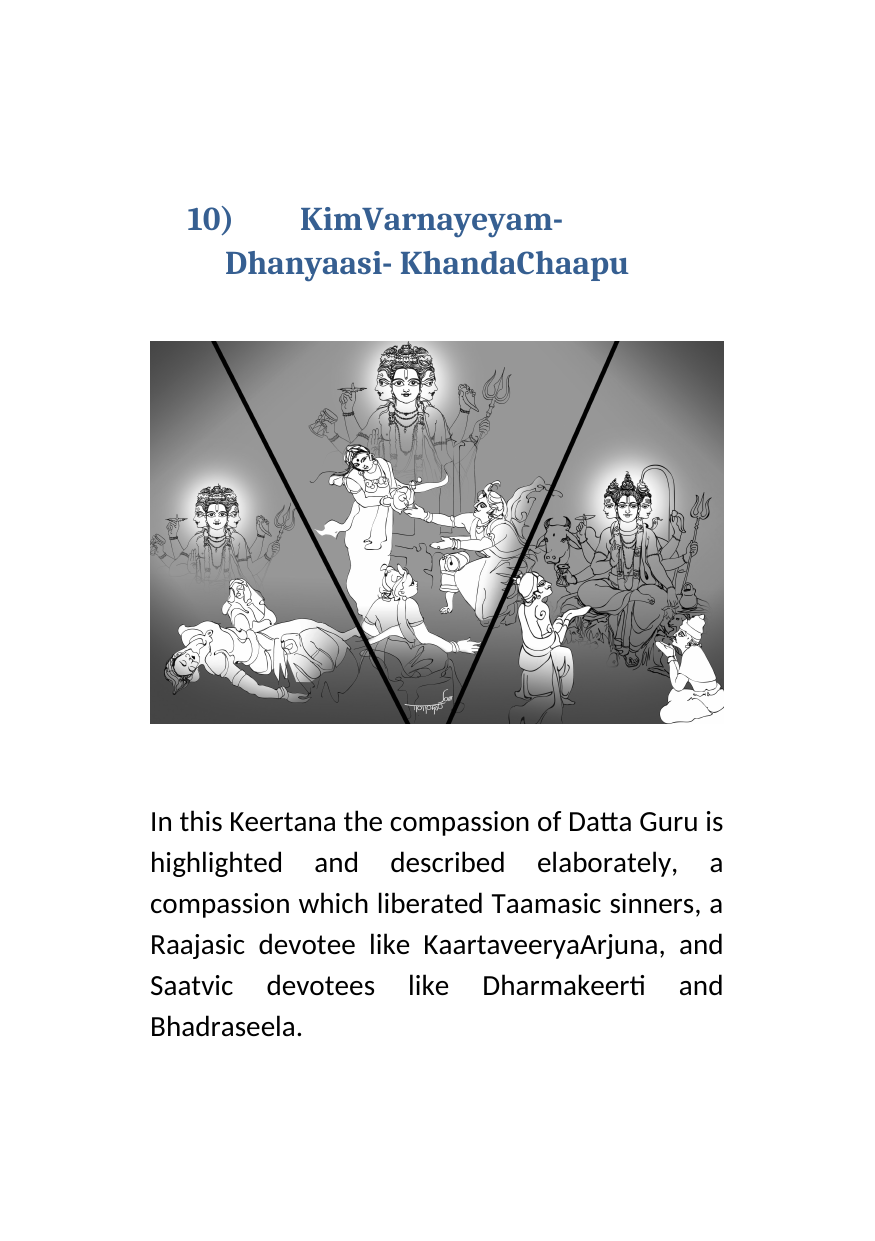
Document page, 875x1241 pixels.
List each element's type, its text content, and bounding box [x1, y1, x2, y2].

subtitle KimVarnayeyam- Dhanyaasi- KhandaChaapu [187, 200, 724, 282]
picture [150, 341, 724, 724]
text In this Keertana the compassion of Datta Guru is highlighted and described elaborately, a compassion which liberated Taamasic sinners, a Raajasic devotee like KaartaveeryaArjuna, and Saatvic devotees like Dharmakeerti and Bhadraseela. [150, 803, 724, 1043]
